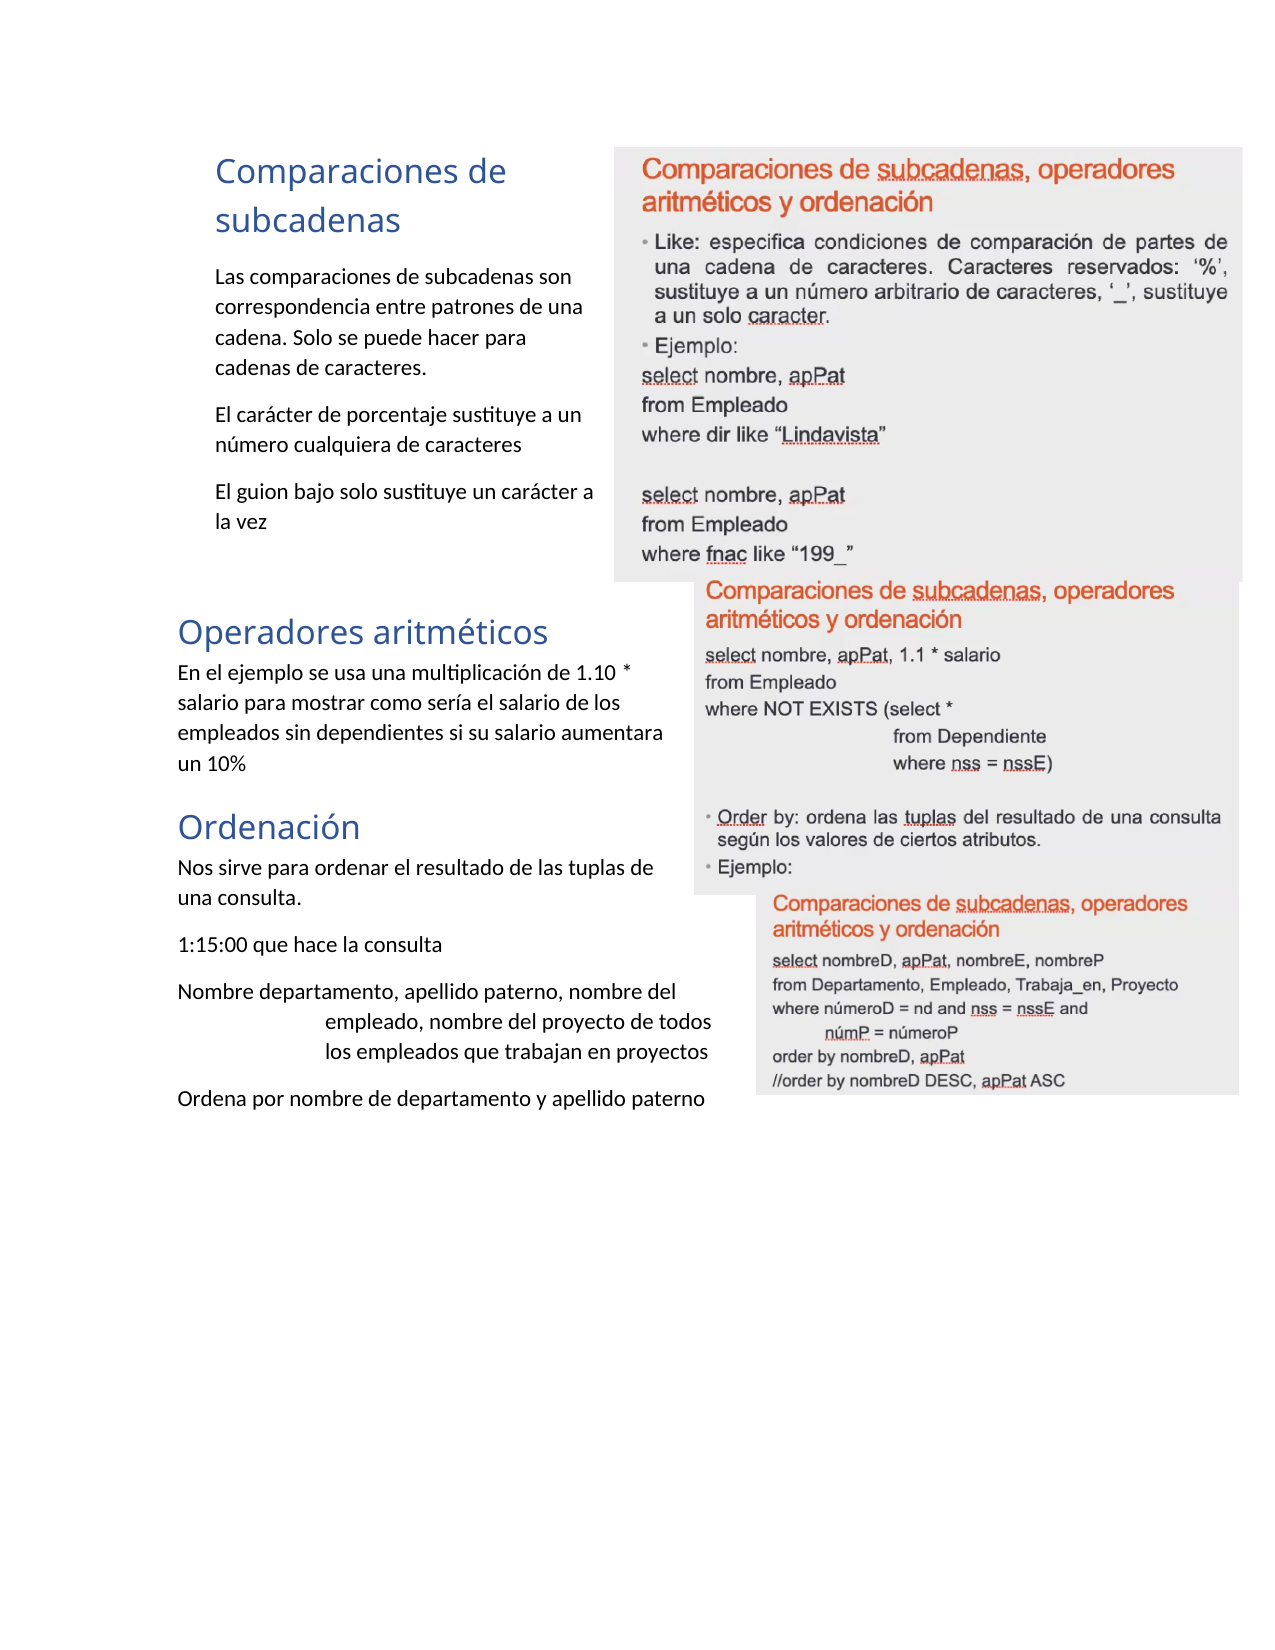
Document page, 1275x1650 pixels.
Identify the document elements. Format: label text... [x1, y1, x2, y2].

text Nombre departamento, apellido paterno, nombre del empleado, nombre del proyecto de todos los empleados que trabajan en proyectos [177, 977, 756, 1065]
subtitle Ordenación [177, 804, 693, 849]
subtitle Operadores aritméticos [177, 609, 693, 654]
text El carácter de porcentaje sustituye a un número cualquiera de caracteres [215, 400, 614, 458]
text Ordena por nombre de departamento y apellido paterno [177, 1084, 1098, 1112]
text En el ejemplo se usa una multiplicación de 1.10 * salario para mostrar como sería el salario de los empleados sin dependientes si su salario aumentara un 10% [177, 658, 693, 777]
picture [614, 147, 1243, 1095]
text 1:15:00 que hace la consulta [177, 930, 756, 958]
text Nos sirve para ordenar el resultado de las tuplas de una consulta. [177, 853, 756, 911]
text Comparaciones de subcadenas [215, 148, 614, 242]
text El guion bajo solo sustituye un carácter a la vez [215, 477, 614, 535]
text Las comparaciones de subcadenas son correspondencia entre patrones de una cadena. Solo se puede hacer para cadenas de caracteres. [215, 262, 614, 381]
